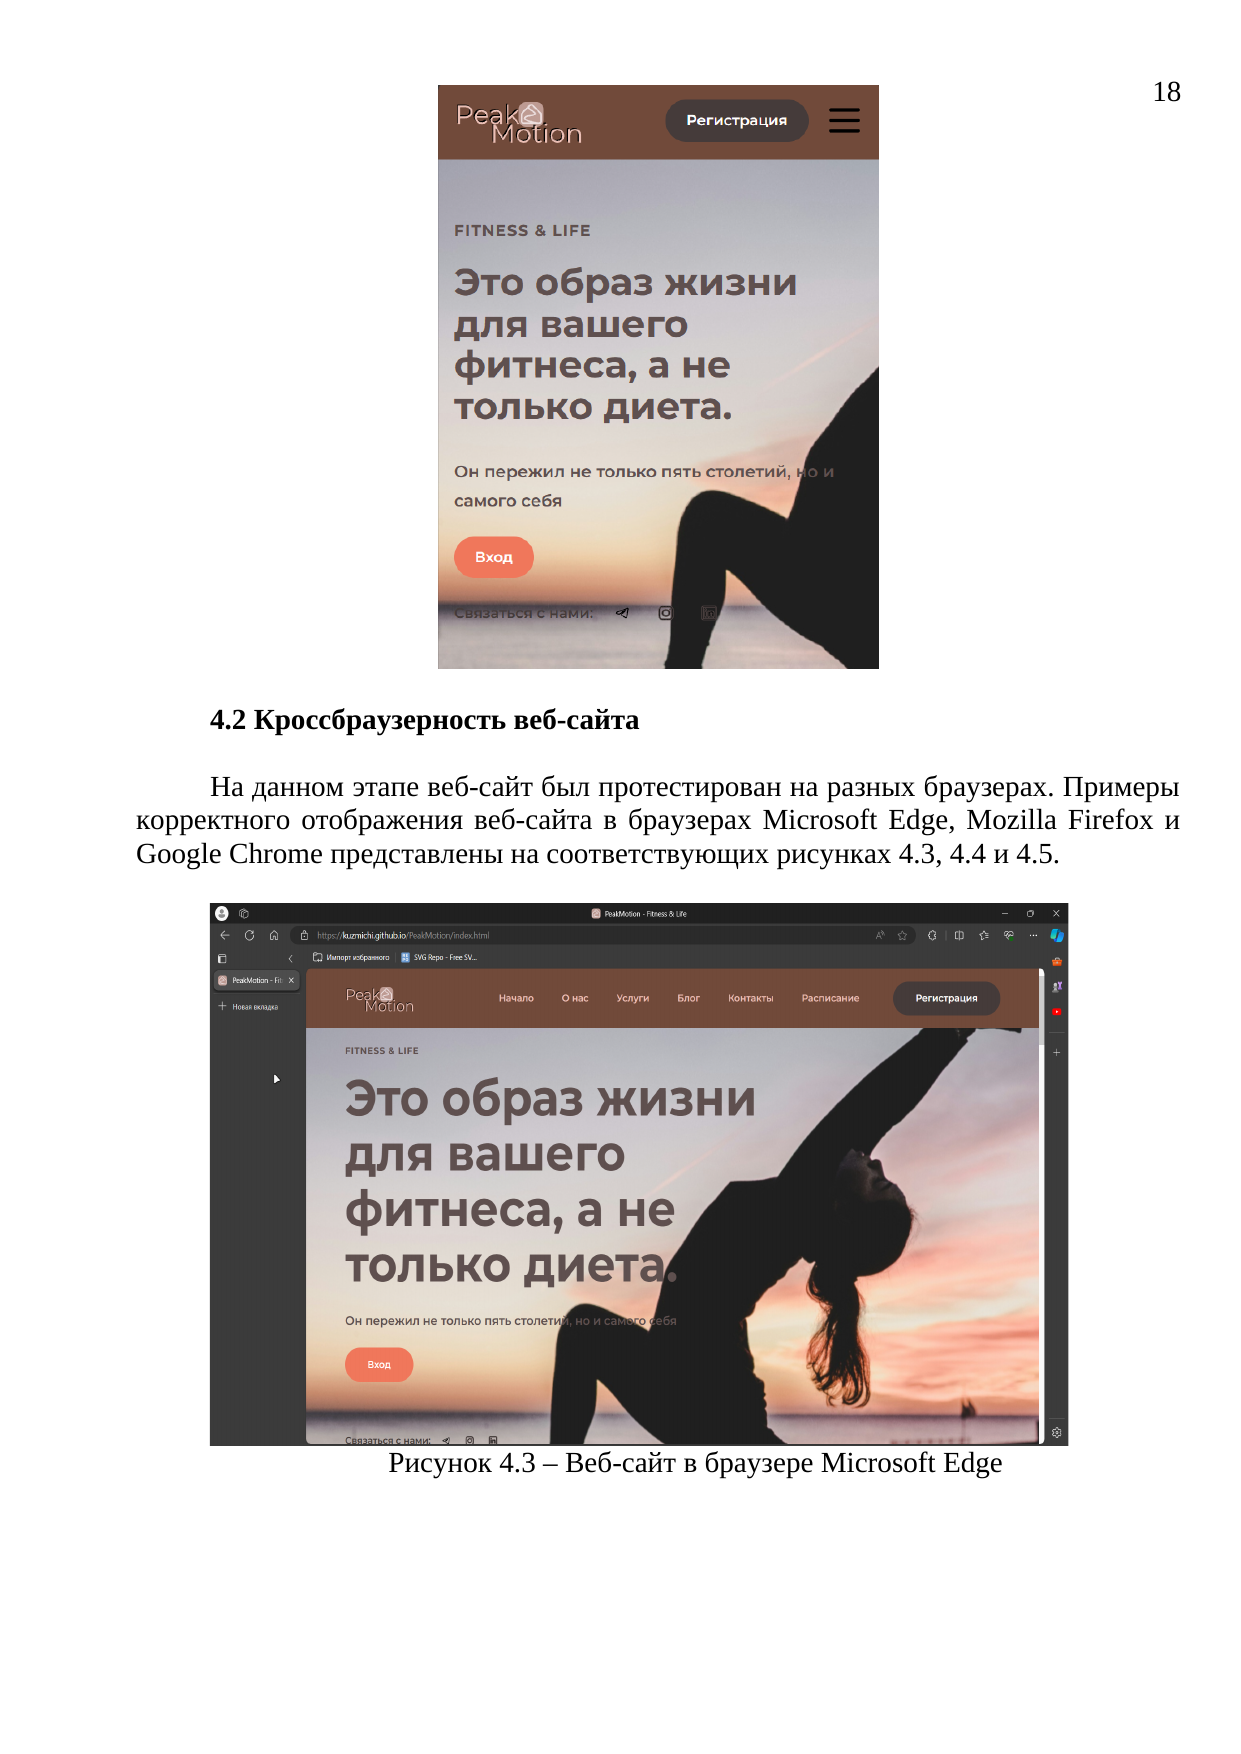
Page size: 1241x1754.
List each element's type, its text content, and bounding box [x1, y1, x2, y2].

text На данном этапе веб-сайт был протестирован на разных браузерах. Примеры корректного отображения веб-сайта в браузерах Microsoft Edge, Mozilla Firefox и Google Chrome представлены на соответствующих рисунках 4.3, 4.4 и 4.5. [136, 769, 1181, 869]
text Рисунок 4.3 – Веб-сайт в браузере Microsoft Edge [136, 1445, 1181, 1479]
picture [438, 85, 879, 669]
picture [209, 903, 1069, 1446]
text 4.2 Кроссбраузерность веб-сайта [136, 702, 1181, 735]
